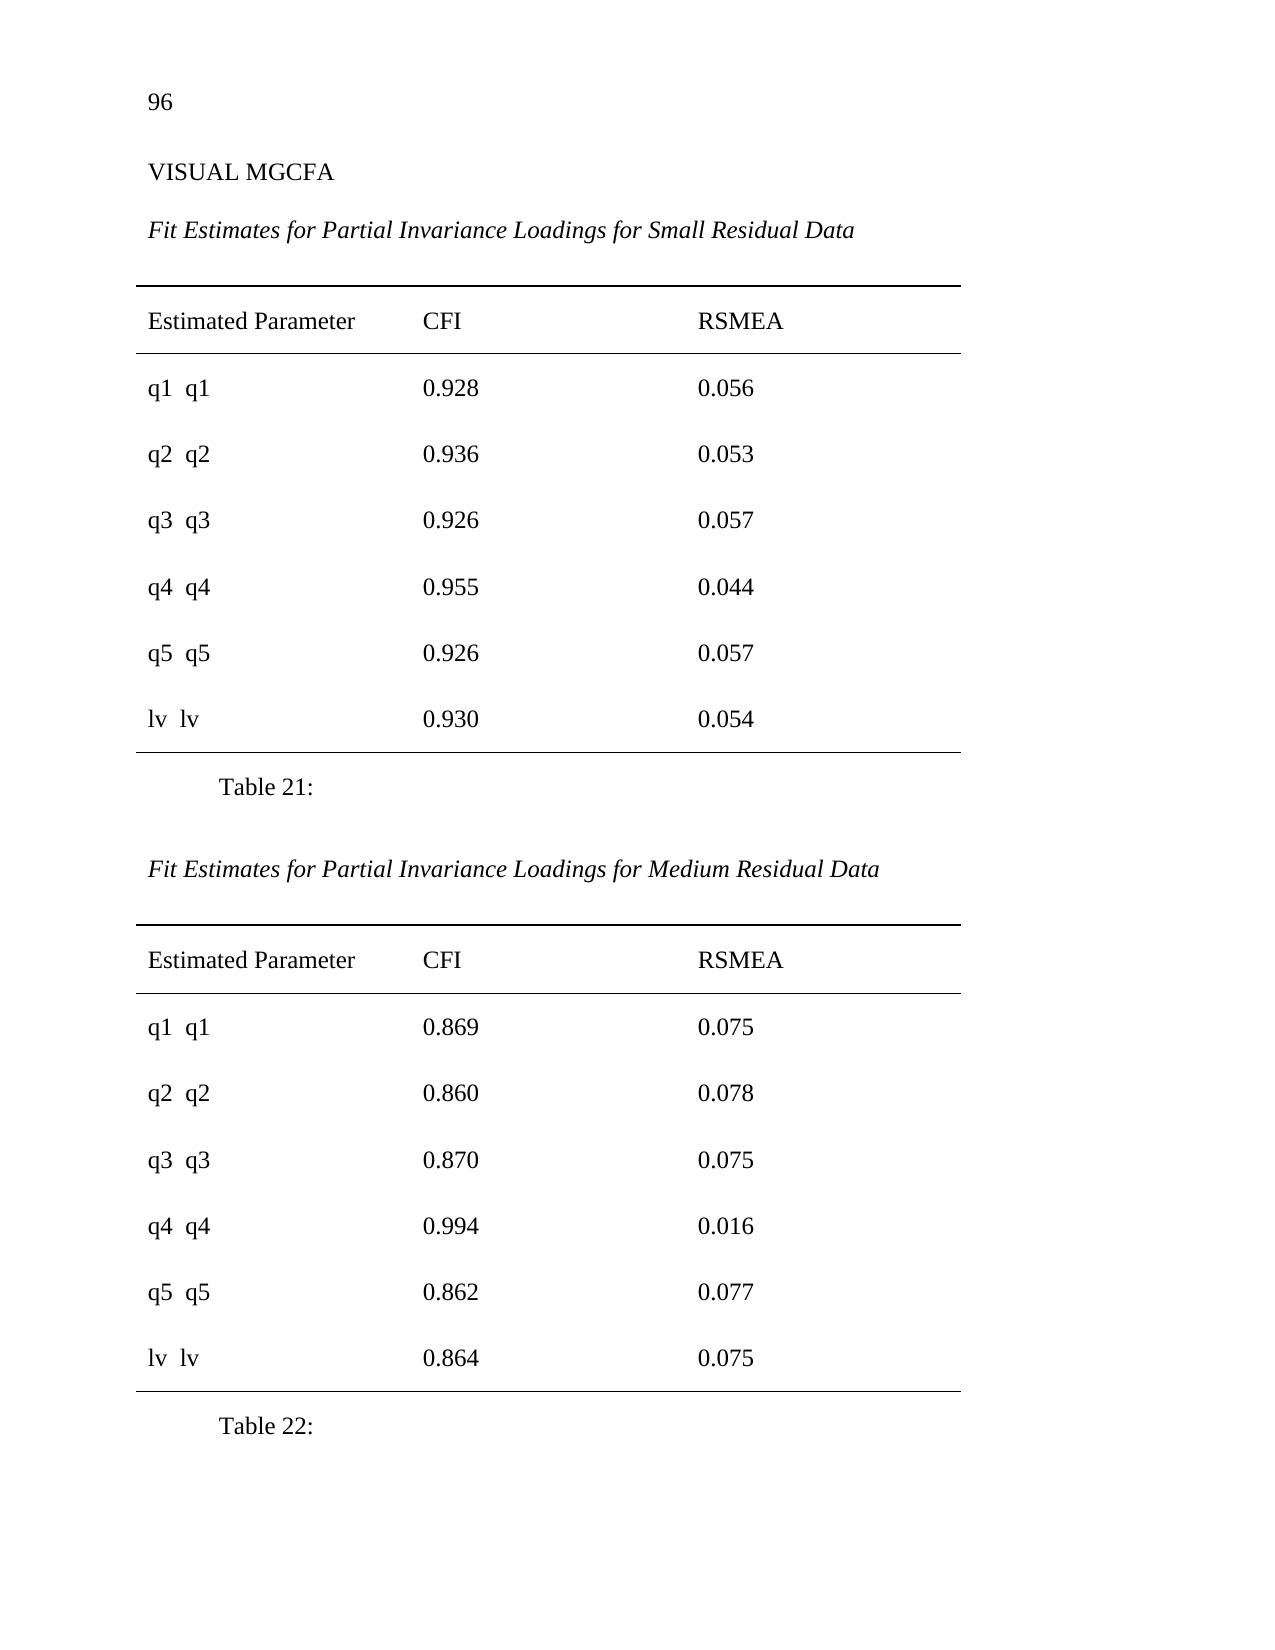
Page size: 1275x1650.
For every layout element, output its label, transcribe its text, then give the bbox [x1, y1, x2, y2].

table_cell q4 q4 [136, 553, 411, 619]
table_cell 0.869 [411, 994, 686, 1060]
table_cell q1 q1 [136, 994, 411, 1060]
table_cell q4 q4 [136, 1192, 411, 1258]
table_cell q3 q3 [136, 1126, 411, 1192]
table_cell 0.930 [411, 686, 686, 752]
table_cell 0.077 [686, 1259, 961, 1325]
table_cell q2 q2 [136, 1060, 411, 1126]
text Fit Estimates for Partial Invariance Loadings for Small Residual Data [148, 215, 1127, 244]
table_cell 0.926 [411, 487, 686, 553]
table_header Estimated Parameter [136, 287, 411, 353]
table_cell 0.056 [686, 354, 961, 421]
table_cell 0.016 [686, 1192, 961, 1258]
table_cell lv lv [136, 686, 411, 752]
table_cell 0.054 [686, 686, 961, 752]
table_cell 0.870 [411, 1126, 686, 1192]
table_cell 0.075 [686, 994, 961, 1060]
table_cell q3 q3 [136, 487, 411, 553]
table_cell 0.994 [411, 1192, 686, 1258]
table_header RSMEA [686, 287, 961, 353]
table_cell 0.860 [411, 1060, 686, 1126]
table_cell q5 q5 [136, 619, 411, 686]
table_cell q2 q2 [136, 421, 411, 487]
text Table 22: [148, 1411, 1127, 1439]
table_cell 0.057 [686, 487, 961, 553]
table_cell 0.075 [686, 1126, 961, 1192]
table_cell 0.053 [686, 421, 961, 487]
table_cell q1 q1 [136, 354, 411, 421]
text Table 21: [148, 772, 1127, 800]
table_cell 0.926 [411, 619, 686, 686]
table_cell 0.955 [411, 553, 686, 619]
table_cell 0.075 [686, 1325, 961, 1391]
table_header CFI [411, 926, 686, 992]
table_header CFI [411, 287, 686, 353]
table_header RSMEA [686, 926, 961, 992]
table_cell q5 q5 [136, 1259, 411, 1325]
table_cell 0.864 [411, 1325, 686, 1391]
table_cell 0.078 [686, 1060, 961, 1126]
table_cell lv lv [136, 1325, 411, 1391]
table_cell 0.928 [411, 354, 686, 421]
table_cell 0.862 [411, 1259, 686, 1325]
table_cell 0.044 [686, 553, 961, 619]
table_cell 0.936 [411, 421, 686, 487]
table_header Estimated Parameter [136, 926, 411, 992]
text Fit Estimates for Partial Invariance Loadings for Medium Residual Data [148, 854, 1127, 883]
table_cell 0.057 [686, 619, 961, 686]
